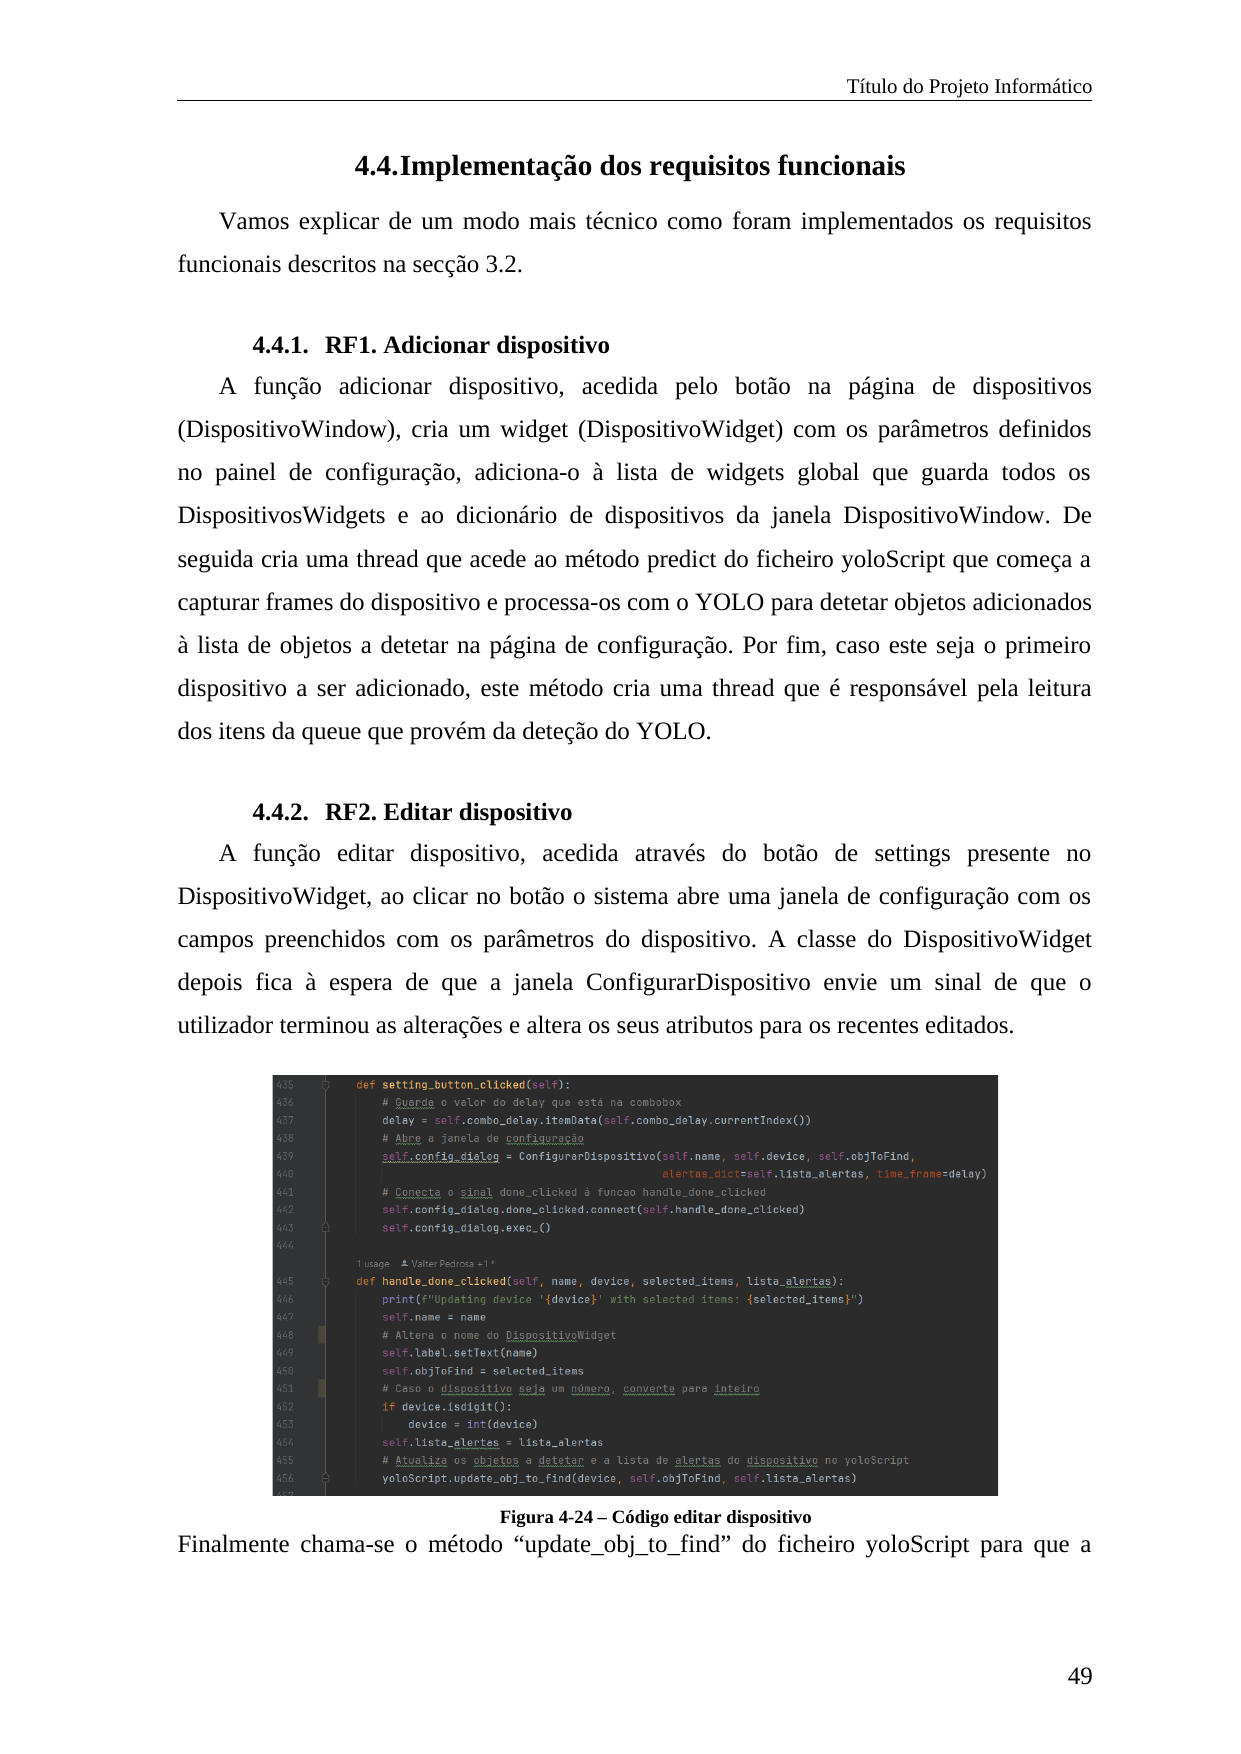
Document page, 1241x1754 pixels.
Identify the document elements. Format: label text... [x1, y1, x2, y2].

subtitle Implementação dos requisitos funcionais [354, 148, 1092, 181]
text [177, 1527, 1092, 1558]
text A função editar dispositivo, acedida através do botão de settings presente no DispositivoWidget, ao clicar no botão o sistema abre uma janela de configuração com os campos preenchidos com os parâmetros do dispositivo. A classe do DispositivoWidget depois fica à espera de que a janela ConfigurarDispositivo envie um sinal de que o utilizador terminou as alterações e altera os seus atributos para os recentes editados. [177, 838, 1092, 1039]
text A função adicionar dispositivo, acedida pelo botão na página de dispositivos (DispositivoWindow), cria um widget (DispositivoWidget) com os parâmetros definidos no painel de configuração, adiciona-o à lista de widgets global que guarda todos os DispositivosWidgets e ao dicionário de dispositivos da janela DispositivoWindow. De seguida cria uma thread que acede ao método predict do ficheiro yoloScript que começa a capturar frames do dispositivo e processa-os com o YOLO para detetar objetos adicionados à lista de objetos a detetar na página de configuração. Por fim, caso este seja o primeiro dispositivo a ser adicionado, este método cria uma thread que é responsável pela leitura dos itens da queue que provém da deteção do YOLO. [177, 371, 1092, 745]
subtitle RF1. Adicionar dispositivo [252, 330, 1092, 359]
picture [272, 1075, 999, 1496]
subtitle RF2. Editar dispositivo [252, 797, 1092, 826]
text Vamos explicar de um modo mais técnico como foram implementados os requisitos funcionais descritos na secção 3.2. [177, 206, 1092, 278]
